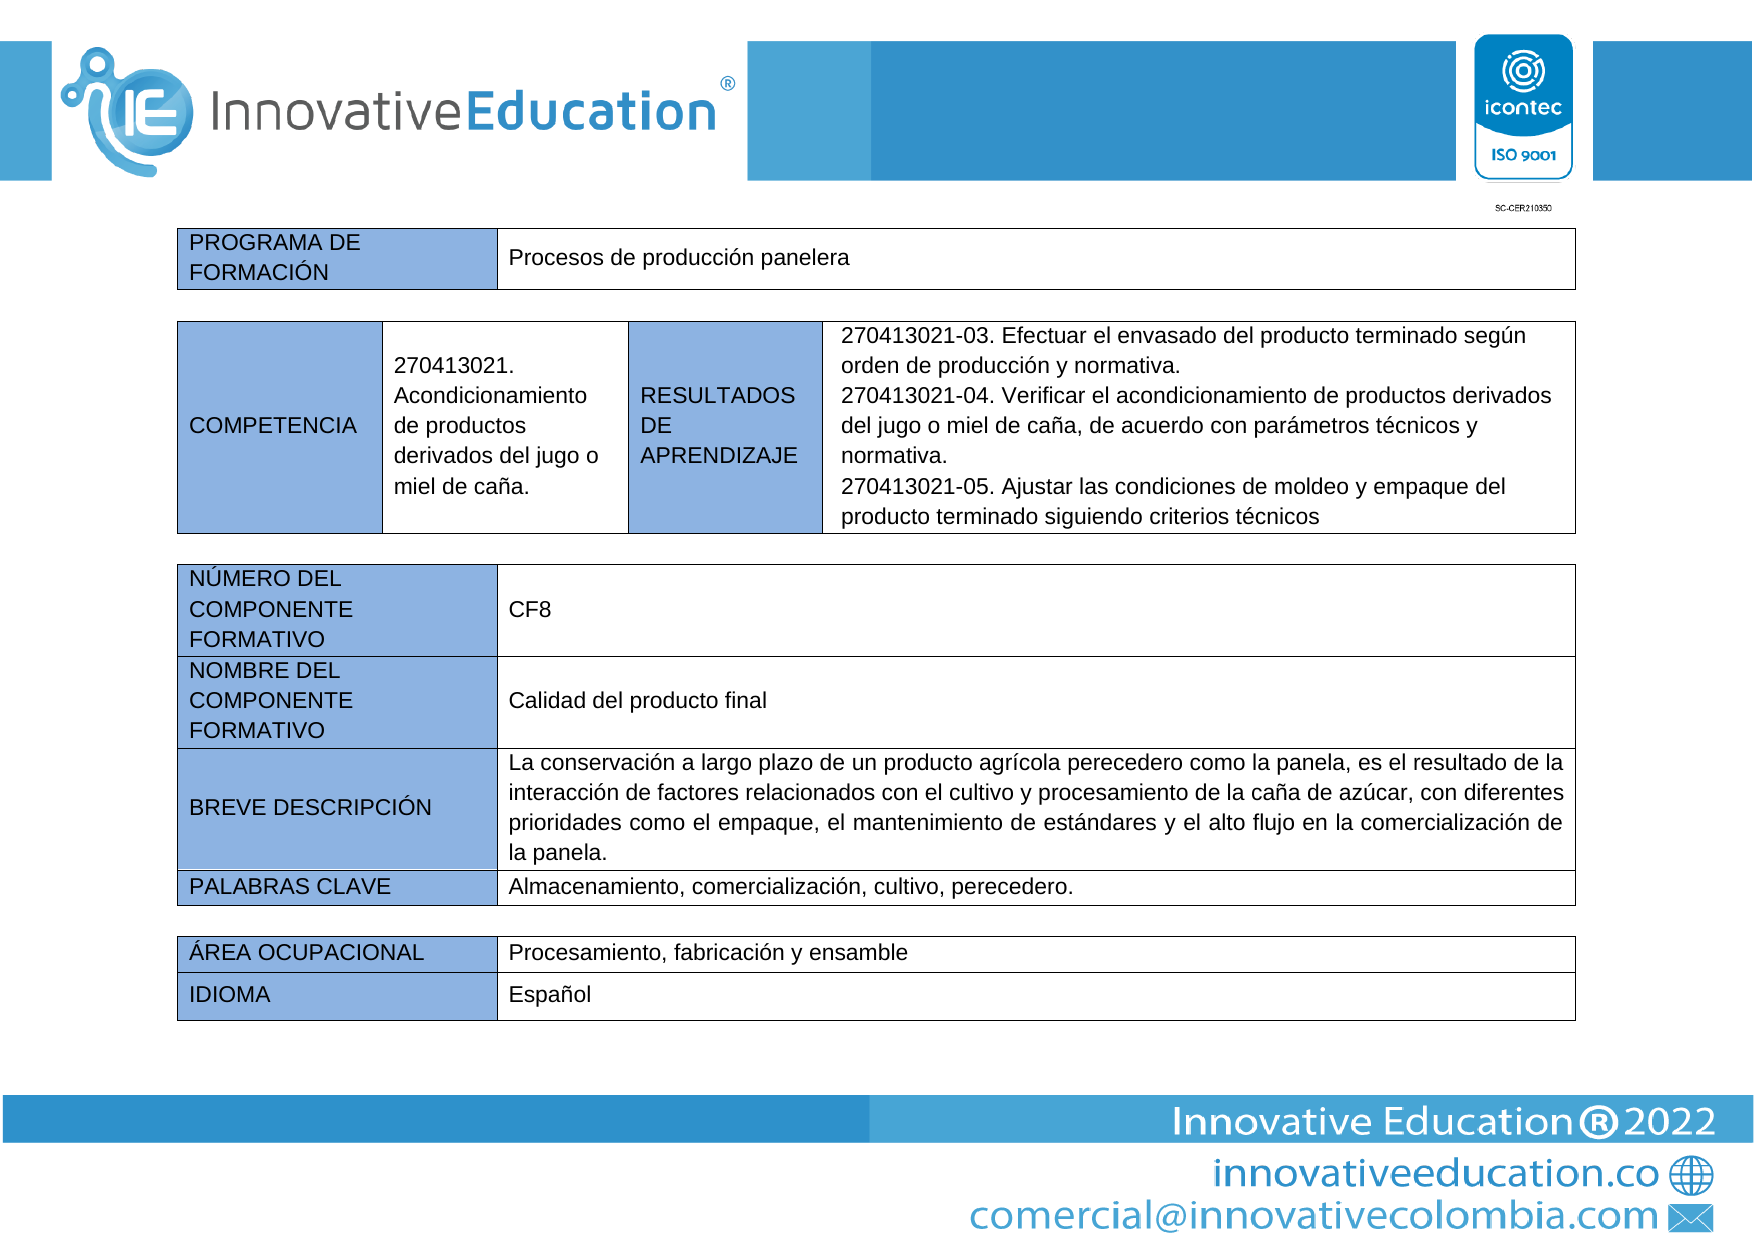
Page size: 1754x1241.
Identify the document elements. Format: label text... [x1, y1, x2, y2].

table_header PROGRAMA DE FORMACIÓN [178, 229, 497, 289]
table_header Procesamiento, fabricación y ensamble [498, 937, 1575, 972]
table_cell NOMBRE DEL COMPONENTE FORMATIVO [178, 657, 497, 748]
table_cell PALABRAS CLAVE [178, 871, 497, 905]
table_cell Calidad del producto final [498, 657, 1575, 748]
table_cell IDIOMA [178, 973, 497, 1020]
table_header NÚMERO DEL COMPONENTE FORMATIVO [178, 565, 497, 656]
table_header COMPETENCIA [178, 322, 382, 533]
table_cell Español [498, 973, 1575, 1020]
picture [1593, 28, 1752, 194]
picture [0, 28, 1456, 194]
picture [2, 1093, 1754, 1239]
picture [1471, 32, 1576, 214]
table_cell BREVE DESCRIPCIÓN [178, 749, 497, 869]
table_header 270413021. Acondicionamiento de productos derivados del jugo o miel de caña. [383, 322, 628, 533]
table_header CF8 [498, 565, 1575, 656]
table_cell Almacenamiento, comercialización, cultivo, perecedero. [498, 871, 1575, 905]
table_cell La conservación a largo plazo de un producto agrícola perecedero como la panela, es el resultado de la interacción de factores relacionados con el cultivo y procesamiento de la caña de azúcar, con diferentes prioridades como el empaque, el mantenimiento de estándares y el alto flujo en la comercialización de la panela. [498, 749, 1575, 869]
table_header 270413021-03. Efectuar el envasado del producto terminado según orden de producción y normativa. 270413021-04. Verificar el acondicionamiento de productos derivados del jugo o miel de caña, de acuerdo con parámetros técnicos y normativa. 270413021-05. Ajustar las condiciones de moldeo y empaque del producto terminado siguiendo criterios técnicos [823, 322, 1575, 533]
table_header Procesos de producción panelera [498, 229, 1575, 289]
table_header ÁREA OCUPACIONAL [178, 937, 497, 972]
table_header RESULTADOS DE APRENDIZAJE [629, 322, 822, 533]
